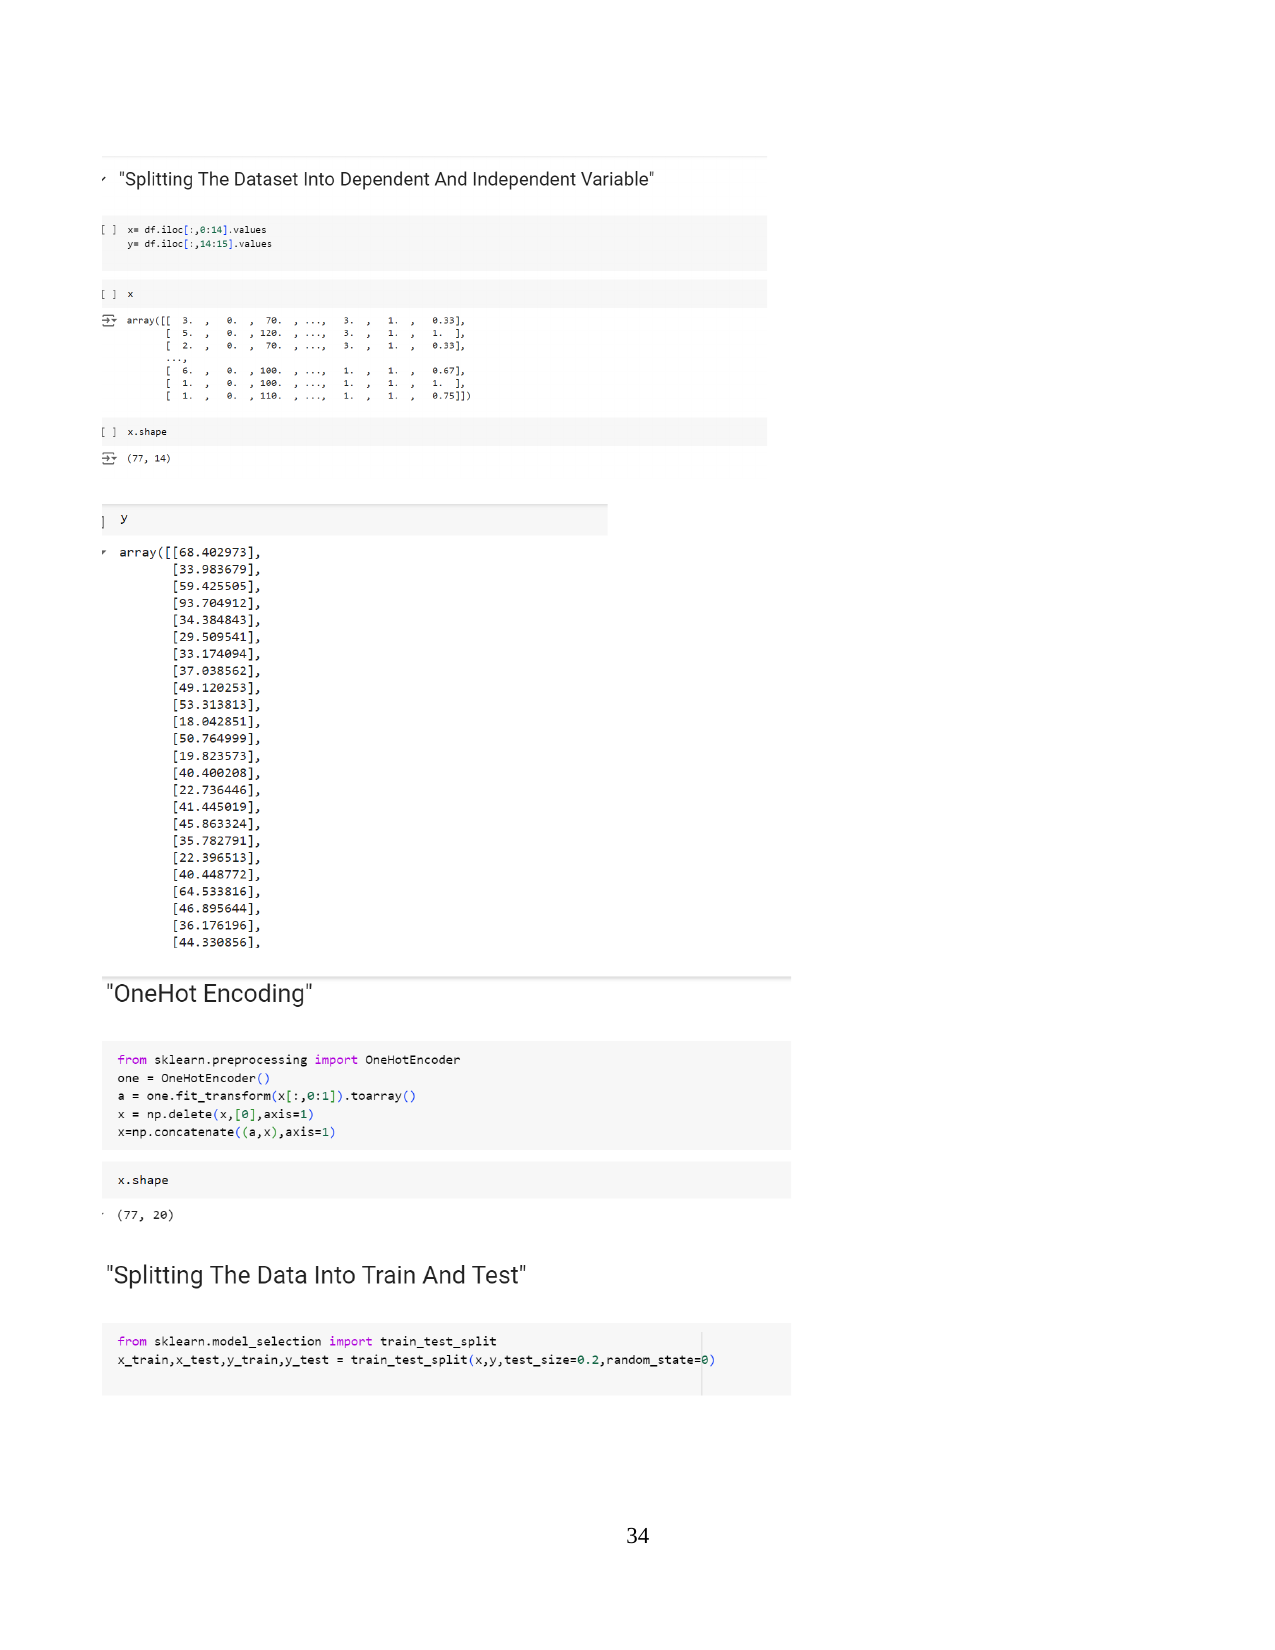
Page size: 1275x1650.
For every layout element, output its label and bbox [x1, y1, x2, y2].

picture [102, 156, 768, 479]
picture [102, 504, 608, 948]
picture [102, 973, 792, 1406]
